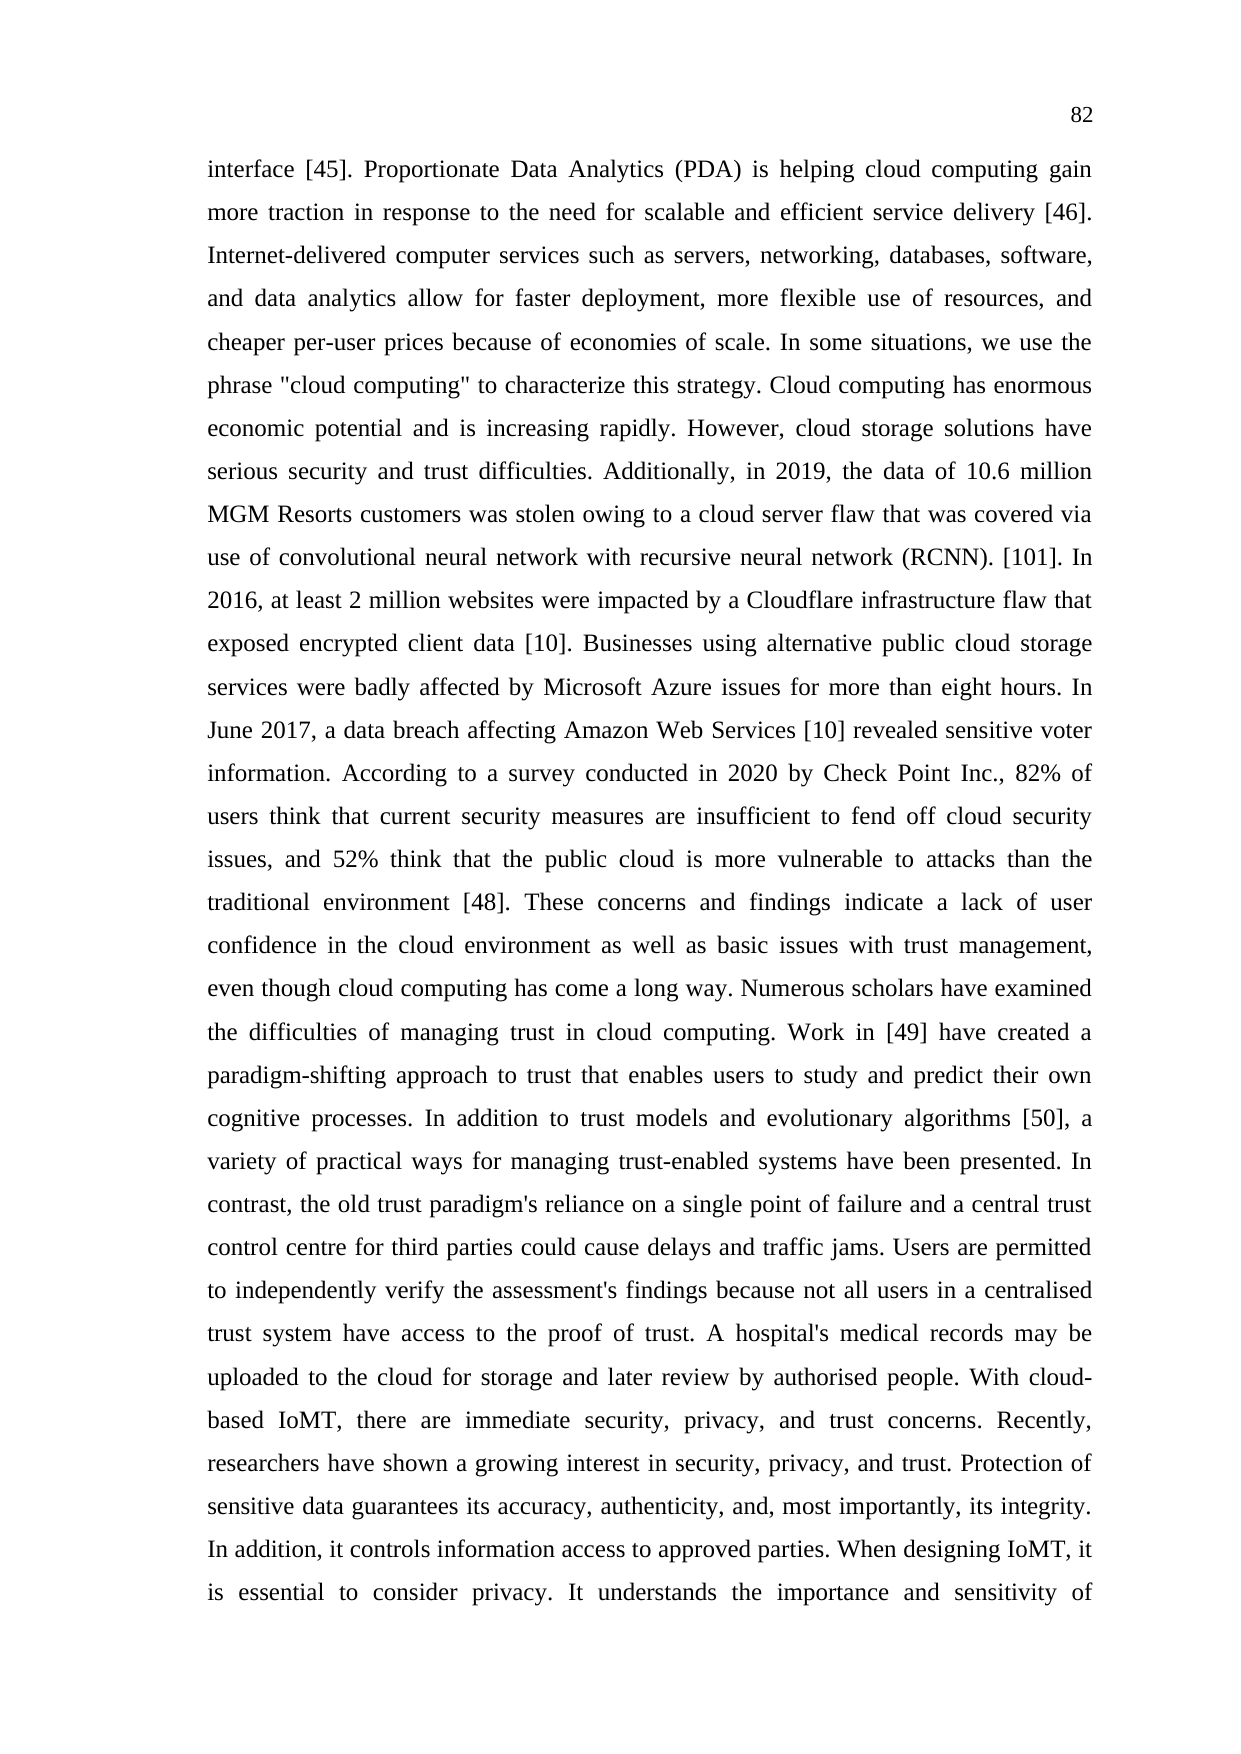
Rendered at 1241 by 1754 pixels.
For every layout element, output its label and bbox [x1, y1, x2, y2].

text [207, 154, 1093, 1606]
